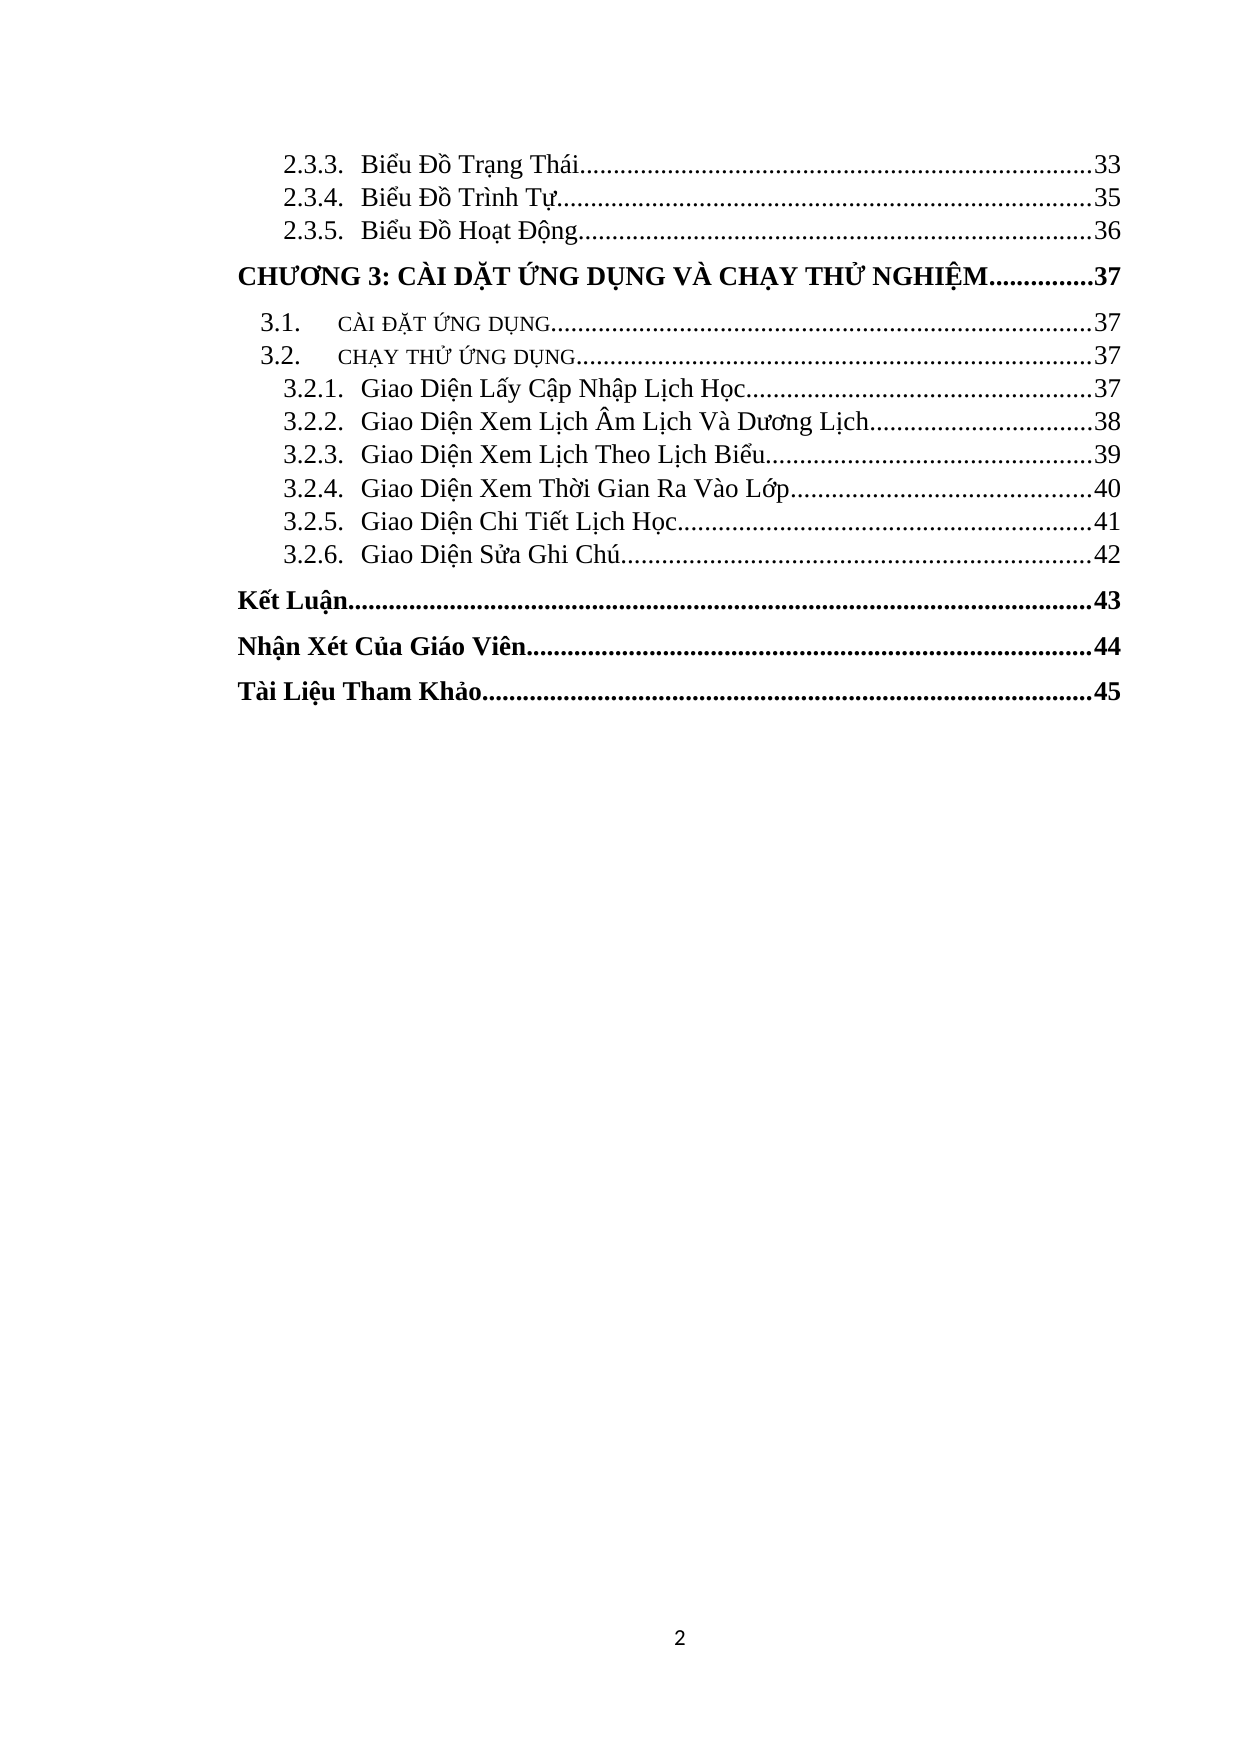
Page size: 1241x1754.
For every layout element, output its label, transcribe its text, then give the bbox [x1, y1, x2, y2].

text 3.1. cài đặt ứng dụng 37 [200, 306, 1122, 337]
text 2.3.3. Biểu Đồ Trạng Thái 33 [223, 148, 1122, 179]
text 3.2.3. Giao Diện Xem Lịch Theo Lịch Biểu 39 [223, 438, 1122, 470]
text 3.2. chạy thử ứng dụng 37 [200, 339, 1122, 370]
text Tài Liệu Tham Khảo 45 [177, 675, 1122, 707]
text Nhận Xét Của Giáo Viên 44 [177, 630, 1122, 661]
text 3.2.5. Giao Diện Chi Tiết Lịch Học 41 [223, 505, 1122, 536]
text 3.2.4. Giao Diện Xem Thời Gian Ra Vào Lớp 40 [223, 472, 1122, 503]
text 3.2.1. Giao Diện Lấy Cập Nhập Lịch Học 37 [223, 372, 1122, 403]
text 3.2.6. Giao Diện Sửa Ghi Chú 42 [223, 538, 1122, 569]
text 2.3.4. Biểu Đồ Trình Tự 35 [223, 181, 1122, 212]
text Kết Luận 43 [177, 584, 1122, 615]
text CHƯƠNG 3: CÀI DẶT ỨNG DỤNG VÀ CHẠY THỬ NGHIỆM 37 [177, 260, 1122, 291]
text 3.2.2. Giao Diện Xem Lịch Âm Lịch Và Dương Lịch 38 [223, 405, 1122, 436]
text 2.3.5. Biểu Đồ Hoạt Động 36 [223, 214, 1122, 245]
